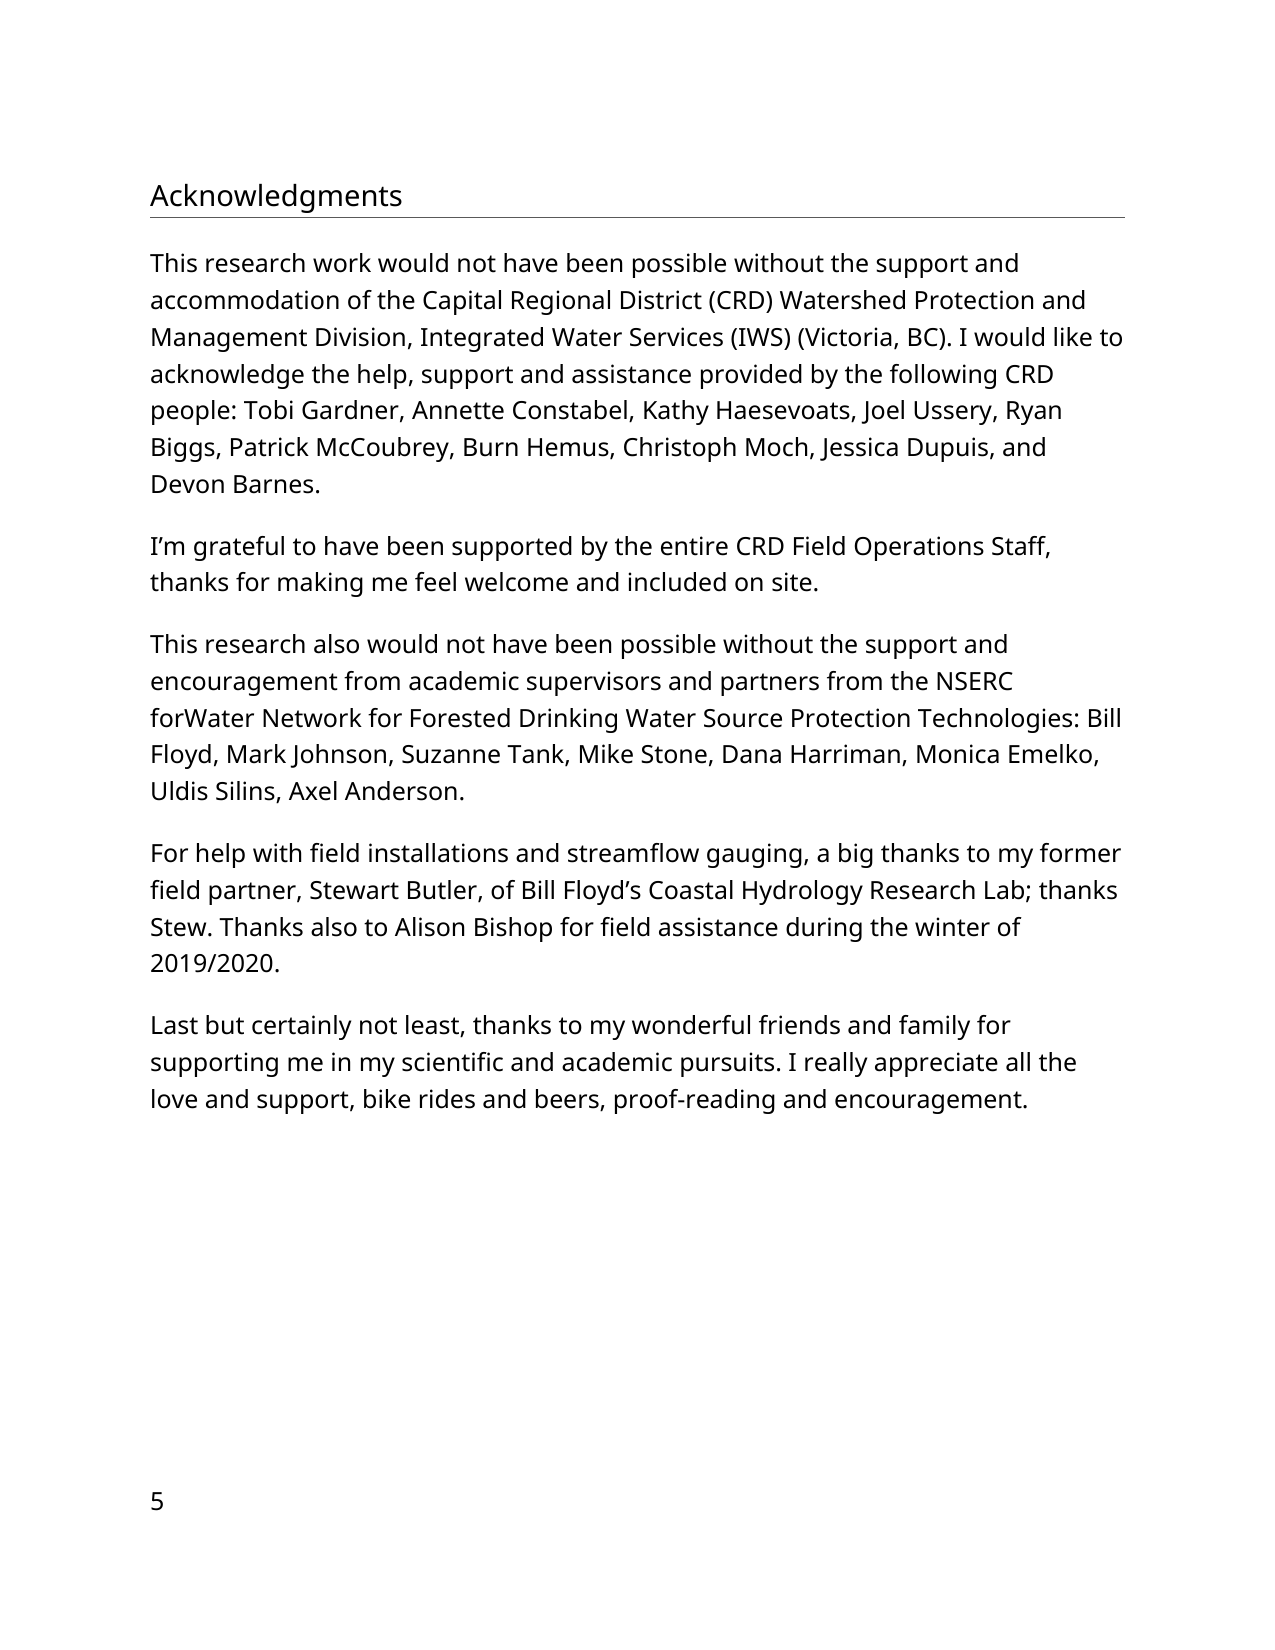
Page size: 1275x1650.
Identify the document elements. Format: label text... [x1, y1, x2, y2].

text For help with field installations and streamflow gauging, a big thanks to my former field partner, Stewart Butler, of Bill Floyd’s Coastal Hydrology Research Lab; thanks Stew. Thanks also to Alison Bishop for field assistance during the winter of 2019/2020. [150, 836, 1125, 980]
text I’m grateful to have been supported by the entire CRD Field Operations Staff, thanks for making me feel welcome and included on site. [150, 528, 1125, 599]
text This research work would not have been possible without the support and accommodation of the Capital Regional District (CRD) Watershed Protection and Management Division, Integrated Water Services (IWS) (Victoria, BC). I would like to acknowledge the help, support and assistance provided by the following CRD people: Tobi Gardner, Annette Constabel, Kathy Haesevoats, Joel Ussery, Ryan Biggs, Patrick McCoubrey, Burn Hemus, Christoph Moch, Jessica Dupuis, and Devon Barnes. [150, 246, 1125, 501]
text This research also would not have been possible without the support and encouragement from academic supervisors and partners from the NSERC forWater Network for Forested Drinking Water Source Protection Technologies: Bill Floyd, Mark Johnson, Suzanne Tank, Mike Stone, Dana Harriman, Monica Emelko, Uldis Silins, Axel Anderson. [150, 627, 1125, 808]
subtitle Acknowledgments [150, 175, 1125, 217]
text Last but certainly not least, thanks to my wonderful friends and family for supporting me in my scientific and academic pursuits. I really appreciate all the love and support, bike rides and beers, proof-reading and encouragement. [150, 1008, 1125, 1115]
